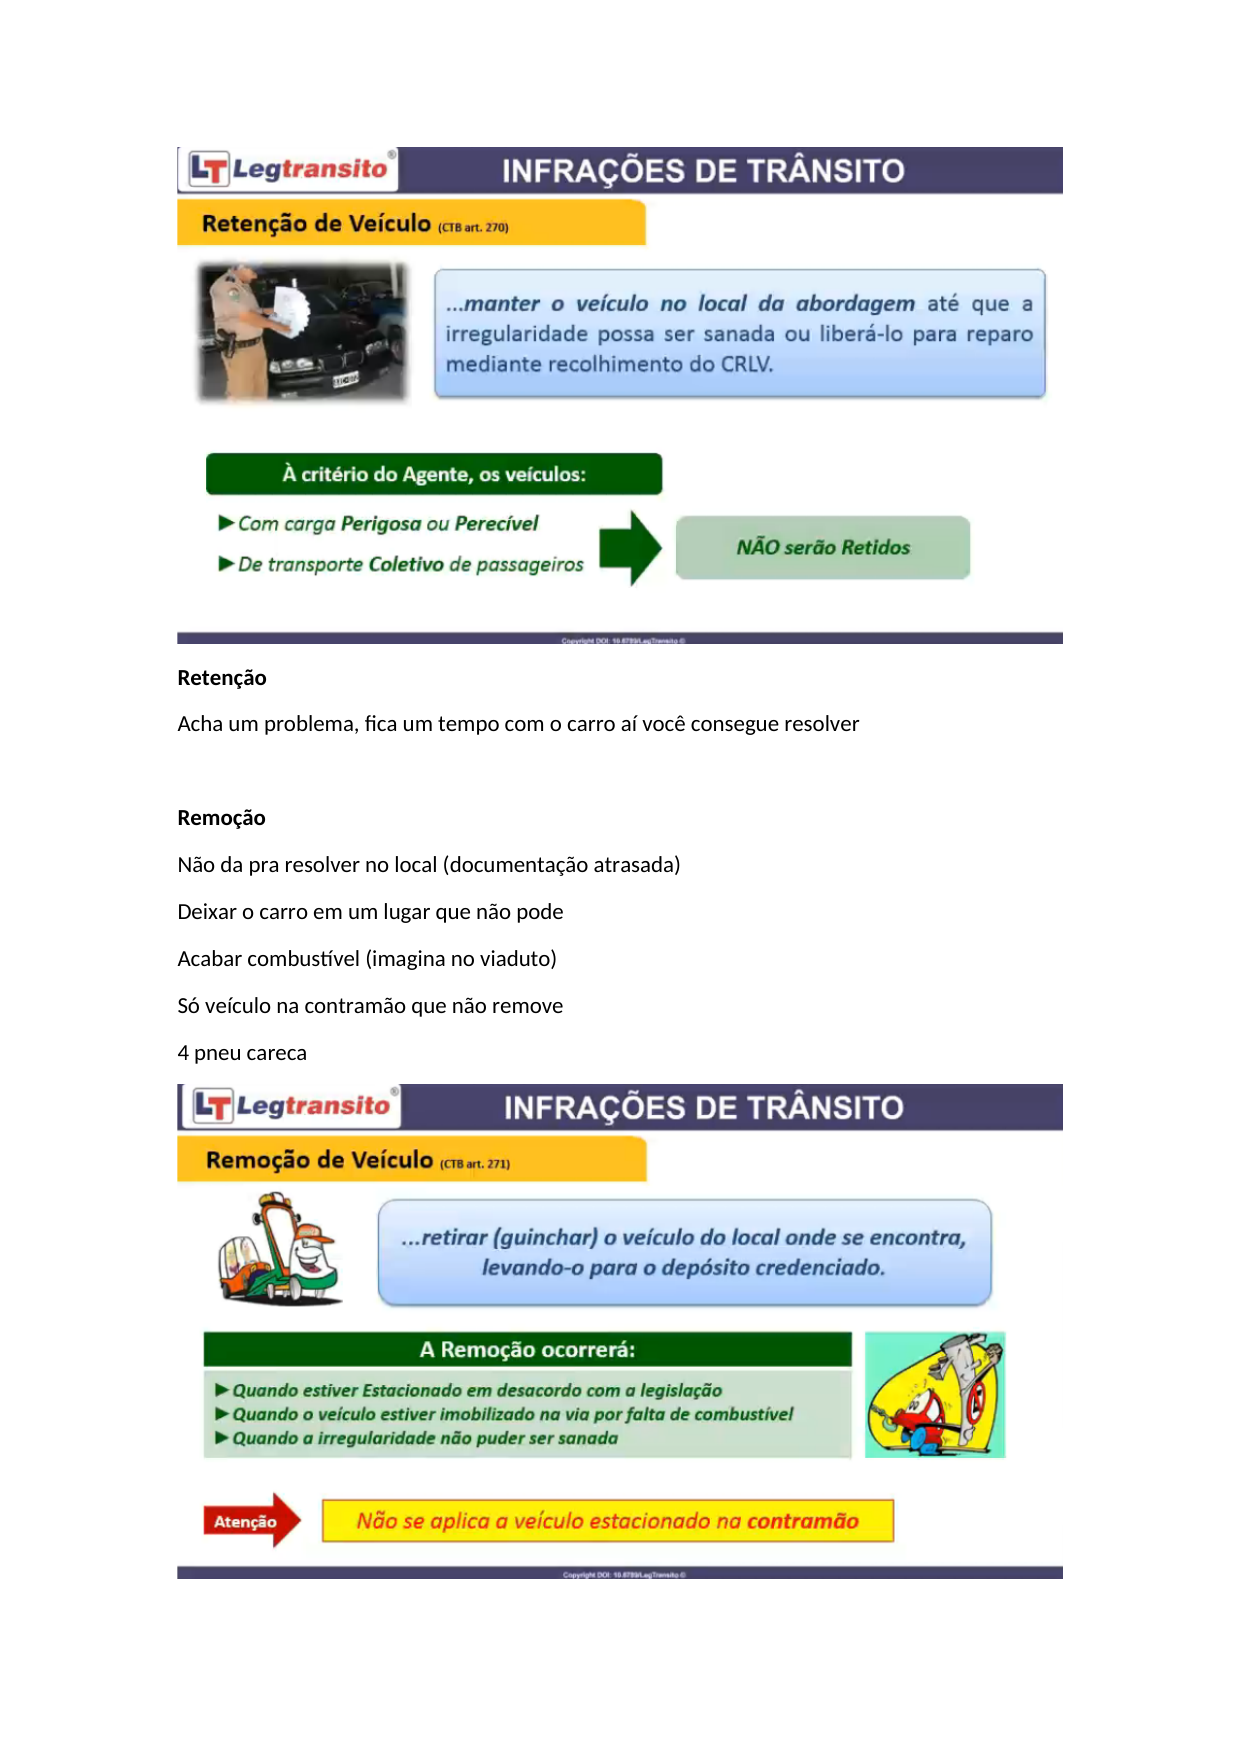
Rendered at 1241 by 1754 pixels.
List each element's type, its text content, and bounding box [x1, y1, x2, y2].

text Acabar combustível (imagina no viaduto) [177, 944, 1063, 972]
text Só veículo na contramão que não remove [177, 991, 1063, 1019]
text Deixar o carro em um lugar que não pode [177, 897, 1063, 925]
text Remoção [177, 803, 1063, 831]
text Acha um problema, fica um tempo com o carro aí você consegue resolver [177, 709, 1063, 737]
picture [177, 1084, 1063, 1579]
text Retenção [177, 663, 1063, 691]
text Não da pra resolver no local (documentação atrasada) [177, 850, 1063, 878]
text 4 pneu careca [177, 1038, 1063, 1066]
picture [177, 147, 1063, 644]
